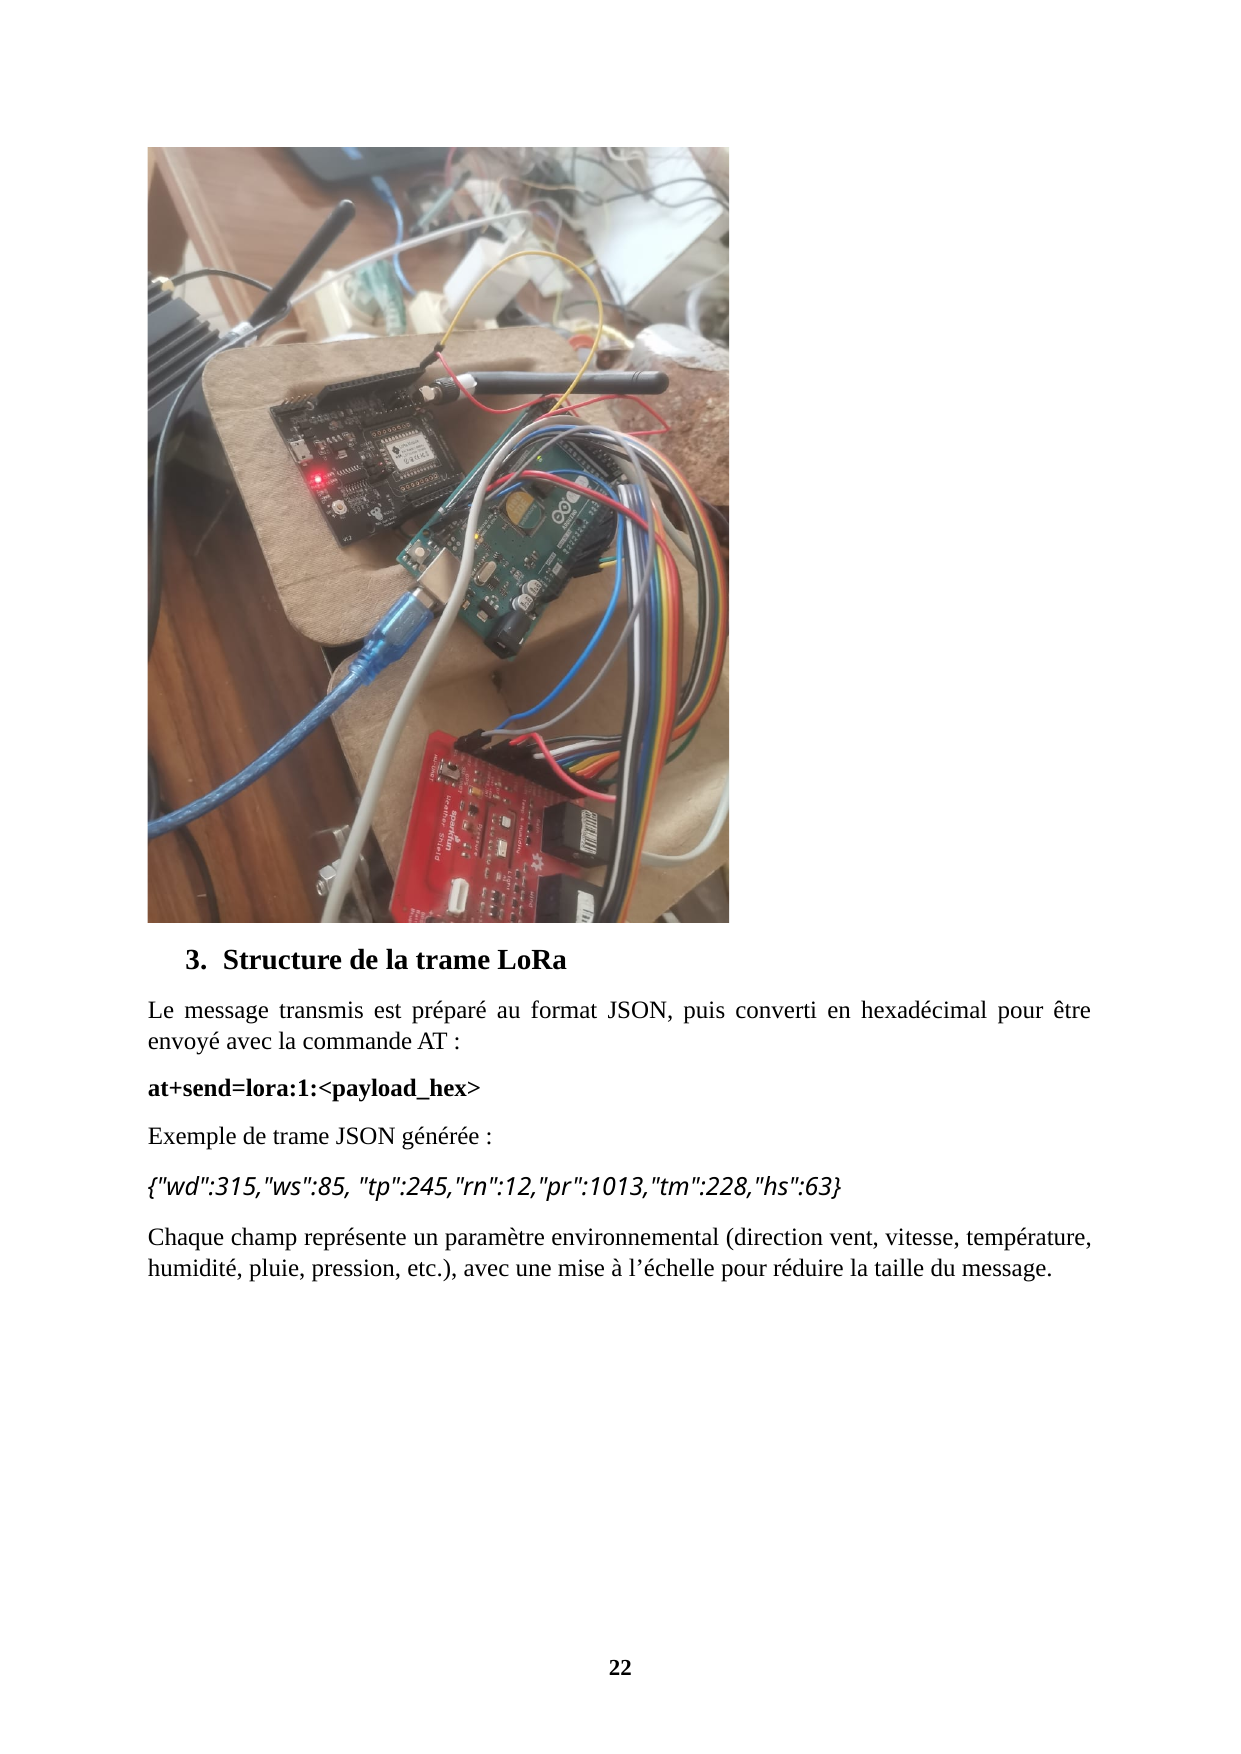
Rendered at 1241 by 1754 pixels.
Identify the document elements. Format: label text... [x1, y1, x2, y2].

text at+send=lora:1:<payload_hex> [148, 1073, 1093, 1102]
text {"wd":315,"ws":85, "tp":245,"rn":12,"pr":1013,"tm":228,"hs":63} [148, 1169, 1093, 1203]
text Chaque champ représente un paramètre environnemental (direction vent, vitesse, température, humidité, pluie, pression, etc.), avec une mise à l’échelle pour réduire la taille du message. [148, 1222, 1093, 1282]
text Le message transmis est préparé au format JSON, puis converti en hexadécimal pour être envoyé avec la commande AT : [148, 995, 1093, 1054]
picture [147, 147, 730, 923]
text Exemple de trame JSON générée : [148, 1121, 1093, 1150]
list Structure de la trame LoRa [185, 942, 1093, 975]
